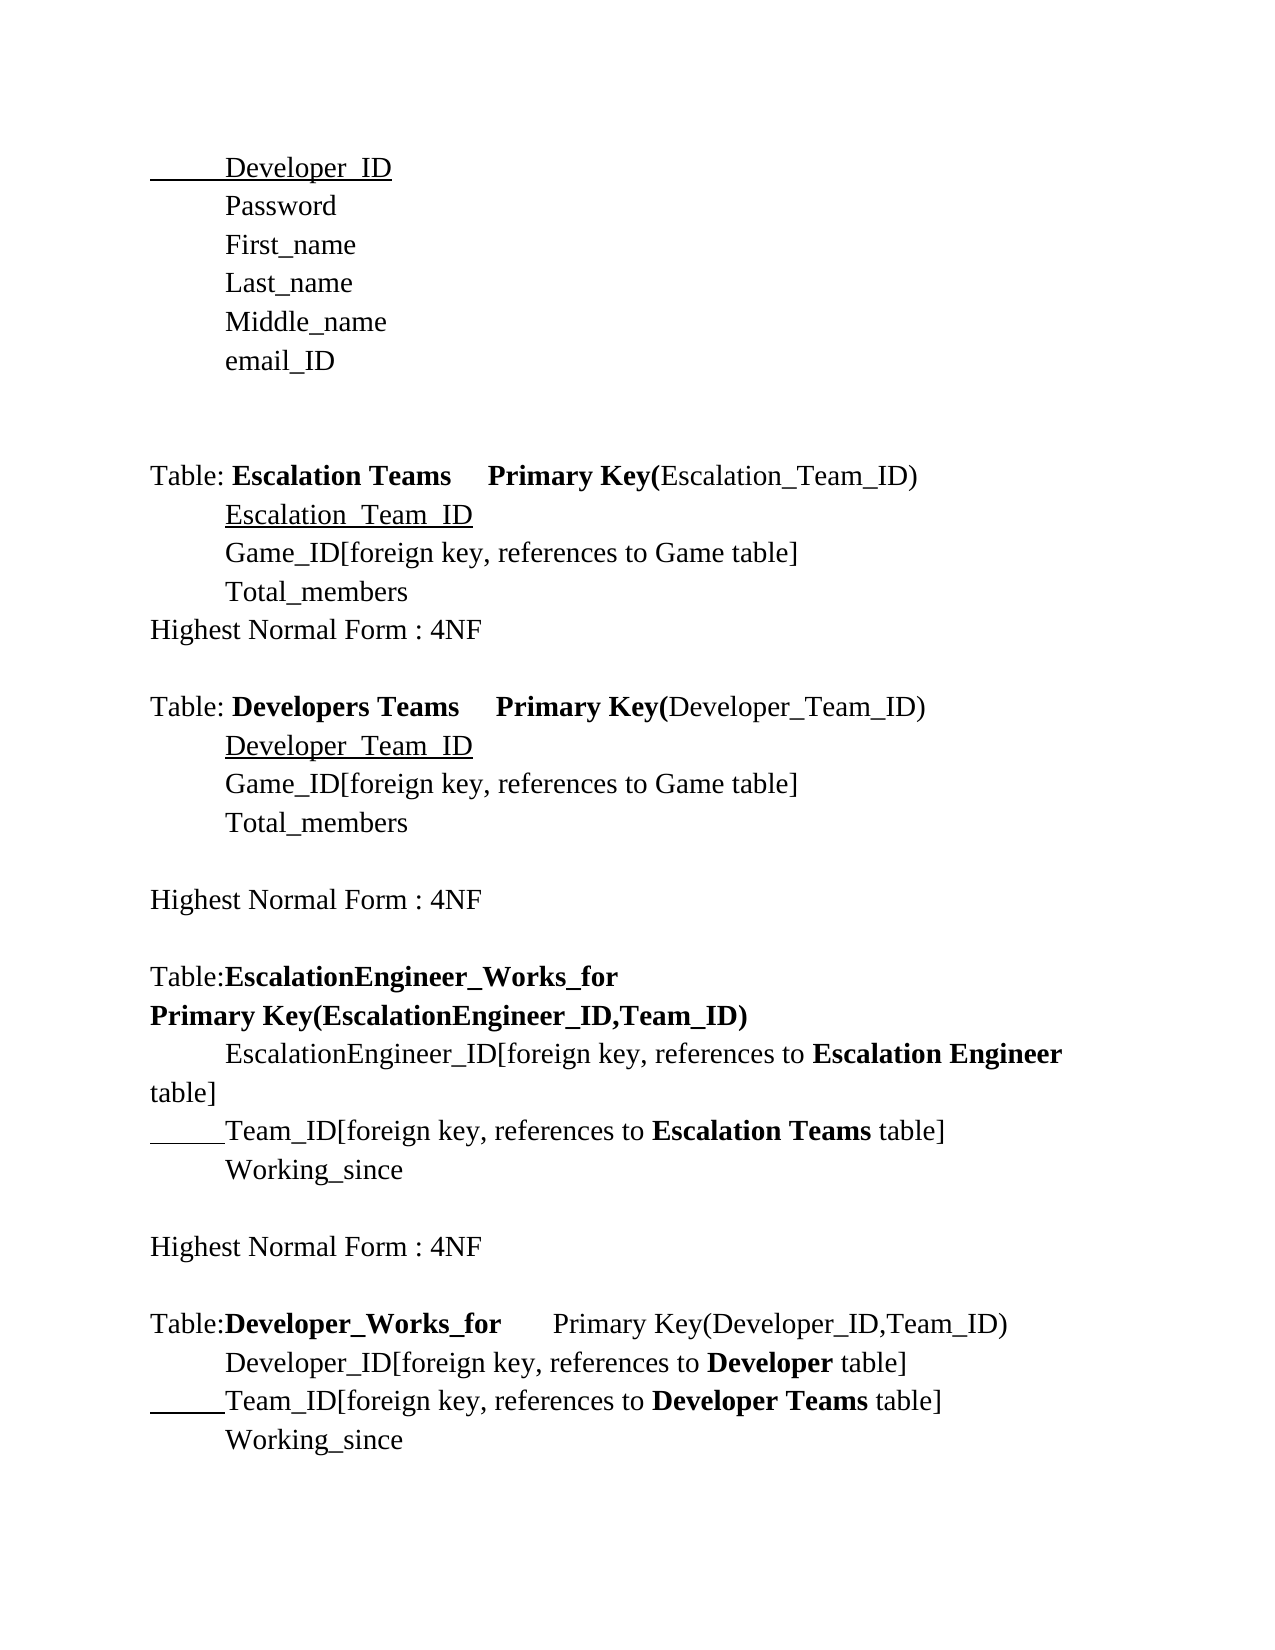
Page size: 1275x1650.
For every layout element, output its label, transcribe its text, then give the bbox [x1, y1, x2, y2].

text First_name [150, 227, 1125, 261]
text Primary Key(EscalationEngineer_ID,Team_ID) [150, 998, 1125, 1031]
text Highest Normal Form : 4NF [150, 612, 1125, 646]
text Last_name [150, 266, 1125, 299]
text email_ID [225, 343, 1125, 376]
text Working_since [150, 1152, 1125, 1186]
text Team_ID[foreign key, references to Escalation Teams table] [150, 1113, 1125, 1147]
text Total_members [150, 574, 1125, 607]
text Total_members [150, 805, 1125, 839]
text Working_since [150, 1422, 1125, 1455]
text Highest Normal Form : 4NF [150, 1229, 1125, 1263]
text Escalation_Team_ID [150, 497, 1125, 530]
text Developer_ID[foreign key, references to Developer table] [150, 1345, 1125, 1378]
text Developer_Team_ID [150, 728, 1125, 762]
text Game_ID[foreign key, references to Game table] [150, 767, 1125, 800]
text Team_ID[foreign key, references to Developer Teams table] [150, 1383, 1125, 1417]
text Highest Normal Form : 4NF [150, 882, 1125, 916]
text Developer_ID [150, 150, 1125, 183]
text Password [150, 188, 1125, 222]
text Table: Developers Teams Primary Key(Developer_Team_ID) [150, 689, 1125, 723]
text Game_ID[foreign key, references to Game table] [150, 535, 1125, 569]
text Table: Escalation Teams Primary Key(Escalation_Team_ID) [150, 458, 1125, 492]
text Middle_name [150, 304, 1125, 338]
text EscalationEngineer_ID[foreign key, references to Escalation Engineer table] [150, 1036, 1125, 1108]
text Table:EscalationEngineer_Works_for [150, 959, 1125, 993]
text Table:Developer_Works_for Primary Key(Developer_ID,Team_ID) [150, 1306, 1125, 1340]
